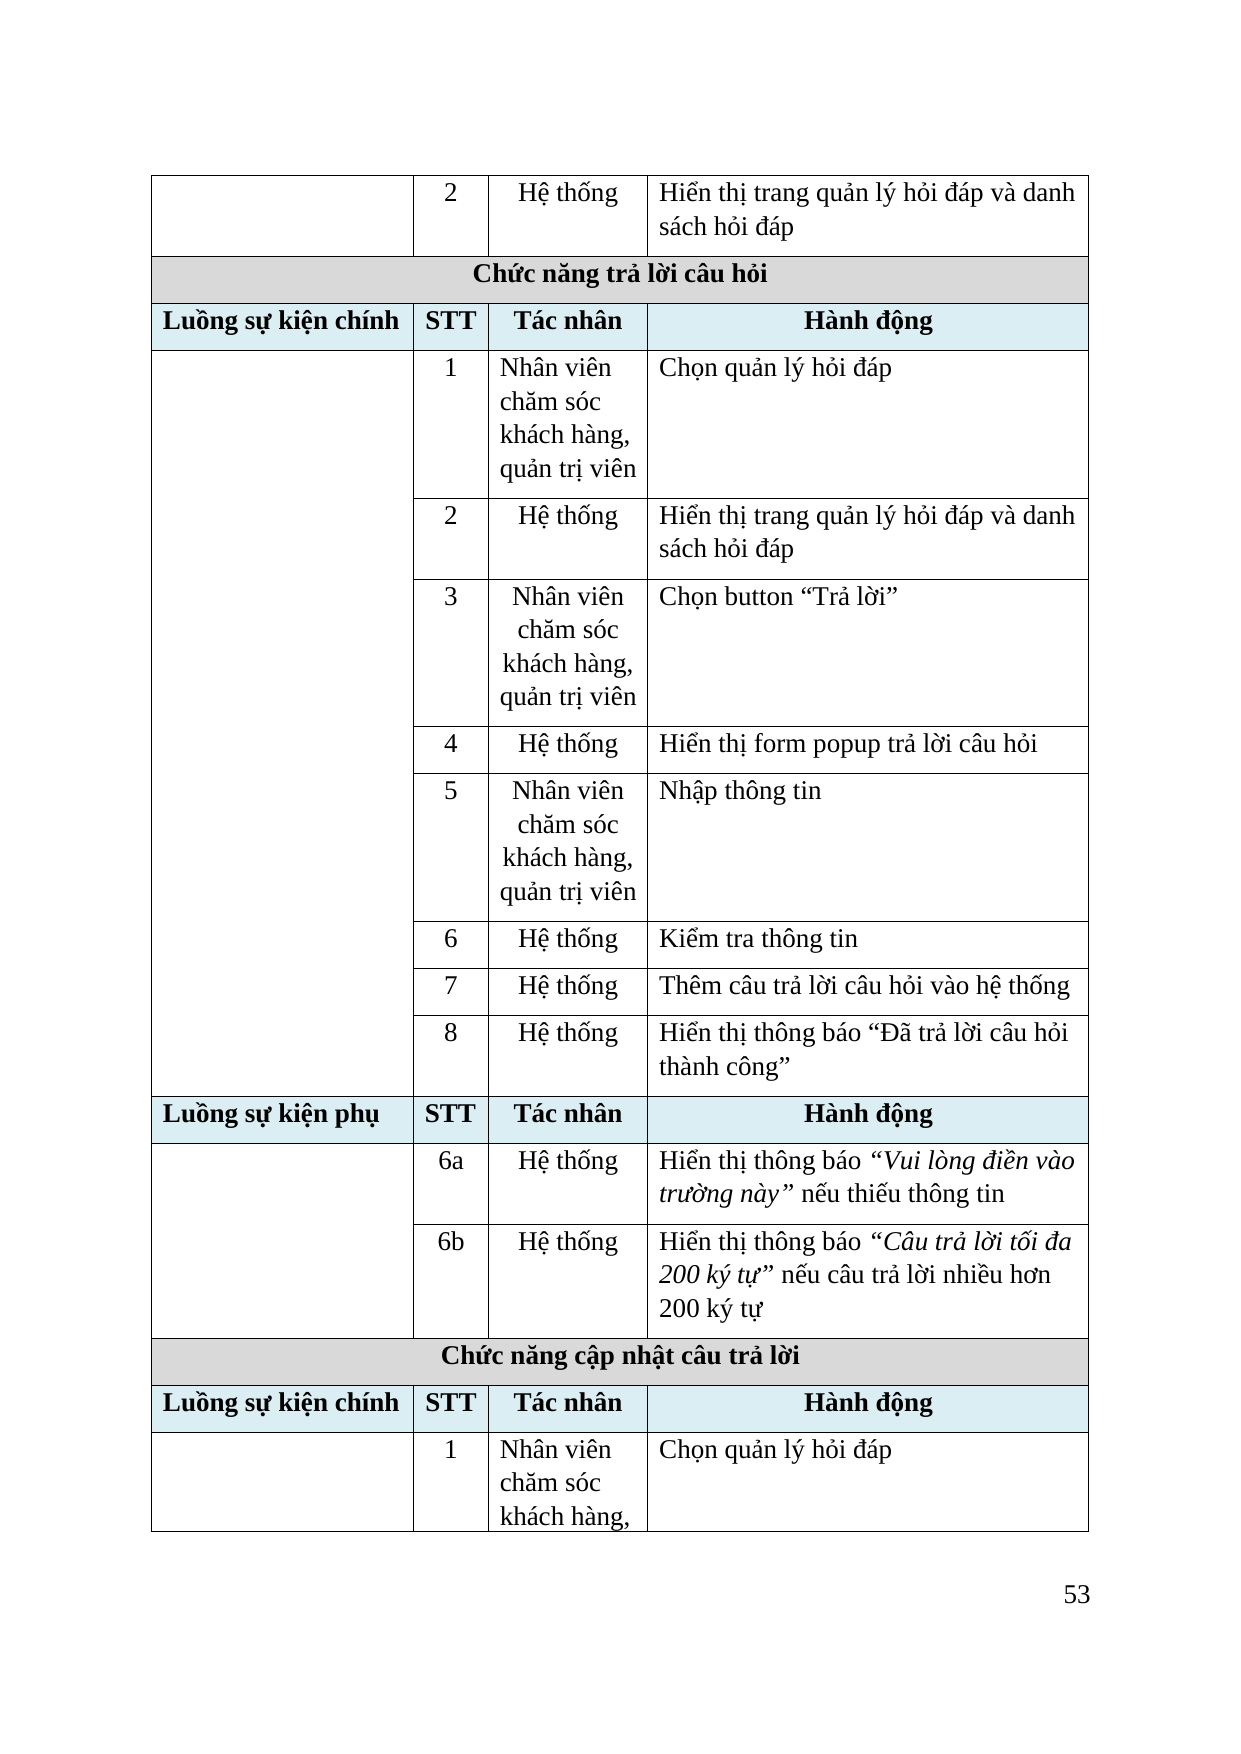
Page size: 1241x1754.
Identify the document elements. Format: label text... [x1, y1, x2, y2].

table_cell 6b [414, 1225, 488, 1338]
table_cell Tác nhân [489, 1386, 647, 1432]
table_cell Chọn button “Trả lời” [648, 580, 1088, 726]
table_cell Chức năng trả lời câu hỏi [152, 257, 1088, 303]
table_cell Hiển thị form popup trả lời câu hỏi [648, 727, 1088, 773]
table_cell Luồng sự kiện chính [152, 304, 413, 350]
table_cell Hiển thị thông báo “Đã trả lời câu hỏi thành công” [648, 1016, 1088, 1096]
table_cell Hành động [648, 1097, 1088, 1143]
table_cell 1 [414, 1433, 488, 1531]
table_cell Hành động [648, 304, 1088, 350]
table_cell Nhân viên chăm sóc khách hàng, quản trị viên [489, 580, 647, 726]
table_cell Chọn quản lý hỏi đáp [648, 351, 1088, 498]
table_cell Hiển thị thông báo “Câu trả lời tối đa 200 ký tự” nếu câu trả lời nhiều hơn 200 ký tự [648, 1225, 1088, 1338]
table_cell Nhân viên chăm sóc khách hàng, quản trị viên [489, 774, 647, 921]
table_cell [489, 351, 647, 498]
table_cell 8 [414, 1016, 488, 1096]
table_cell [152, 351, 413, 1096]
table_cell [489, 1433, 647, 1531]
table_cell 3 [414, 580, 488, 726]
table_cell Hiển thị trang quản lý hỏi đáp và danh sách hỏi đáp [648, 176, 1088, 256]
table_cell Nhập thông tin [648, 774, 1088, 921]
table_cell Hiển thị thông báo “Vui lòng điền vào trường này” nếu thiếu thông tin [648, 1144, 1088, 1223]
table_cell 7 [414, 969, 488, 1015]
table_cell Hiển thị trang quản lý hỏi đáp và danh sách hỏi đáp [648, 499, 1088, 578]
table_cell Luồng sự kiện phụ [152, 1097, 413, 1143]
table_cell 6 [414, 922, 488, 968]
table_cell [152, 1433, 413, 1531]
table_cell STT [414, 1386, 488, 1432]
table_cell 2 [414, 499, 488, 578]
table_cell Hệ thống [489, 1016, 647, 1096]
table_cell 5 [414, 774, 488, 921]
table_cell Hành động [648, 1386, 1088, 1432]
table_cell 1 [414, 351, 488, 498]
table_cell Luồng sự kiện chính [152, 1386, 413, 1432]
table_cell Thêm câu trả lời câu hỏi vào hệ thống [648, 969, 1088, 1015]
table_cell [648, 1433, 1088, 1531]
table_cell STT [414, 1097, 488, 1143]
table_cell Hệ thống [489, 499, 647, 578]
table_cell Hệ thống [489, 922, 647, 968]
table_cell Kiểm tra thông tin [648, 922, 1088, 968]
table_cell Chức năng cập nhật câu trả lời [152, 1339, 1088, 1385]
table_cell Hệ thống [489, 1225, 647, 1338]
table_cell Hệ thống [489, 969, 647, 1015]
table_cell STT [414, 304, 488, 350]
table_cell 2 [414, 176, 488, 256]
table_cell Hệ thống [489, 176, 647, 256]
table_cell [152, 1144, 413, 1338]
table_cell 4 [414, 727, 488, 773]
table_cell 6a [414, 1144, 488, 1223]
table_cell Hệ thống [489, 1144, 647, 1223]
table_cell Tác nhân [489, 1097, 647, 1143]
table_cell [152, 176, 413, 256]
table_cell Hệ thống [489, 727, 647, 773]
table_cell Tác nhân [489, 304, 647, 350]
